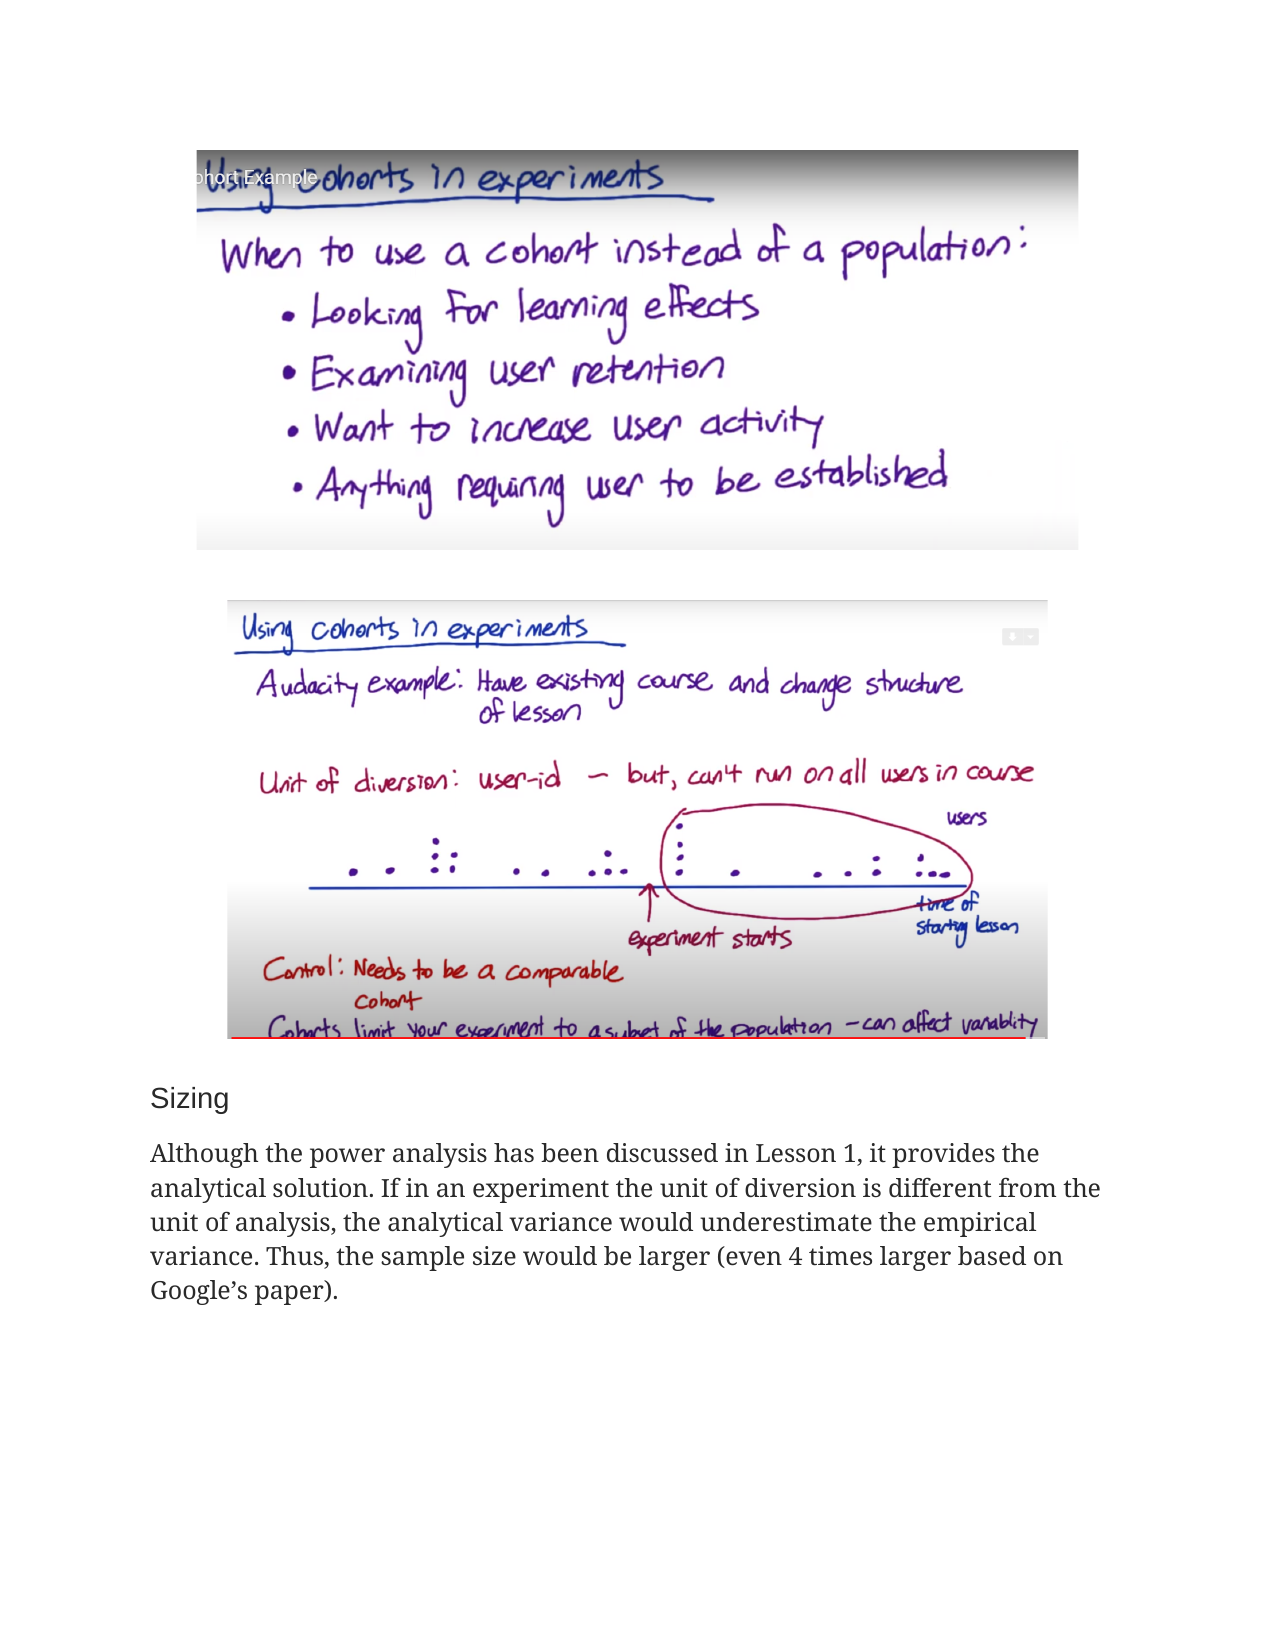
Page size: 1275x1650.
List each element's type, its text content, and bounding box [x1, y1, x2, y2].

picture [227, 600, 1048, 1039]
text Although the power analysis has been discussed in Lesson 1, it provides the analytical solution. If in an experiment the unit of diversion is different from the unit of analysis, the analytical variance would underestimate the empirical variance. Thus, the sample size would be larger (even 4 times larger based on Google’s paper). [150, 1136, 1125, 1306]
subtitle Sizing [150, 1081, 1125, 1115]
picture [196, 150, 1079, 550]
